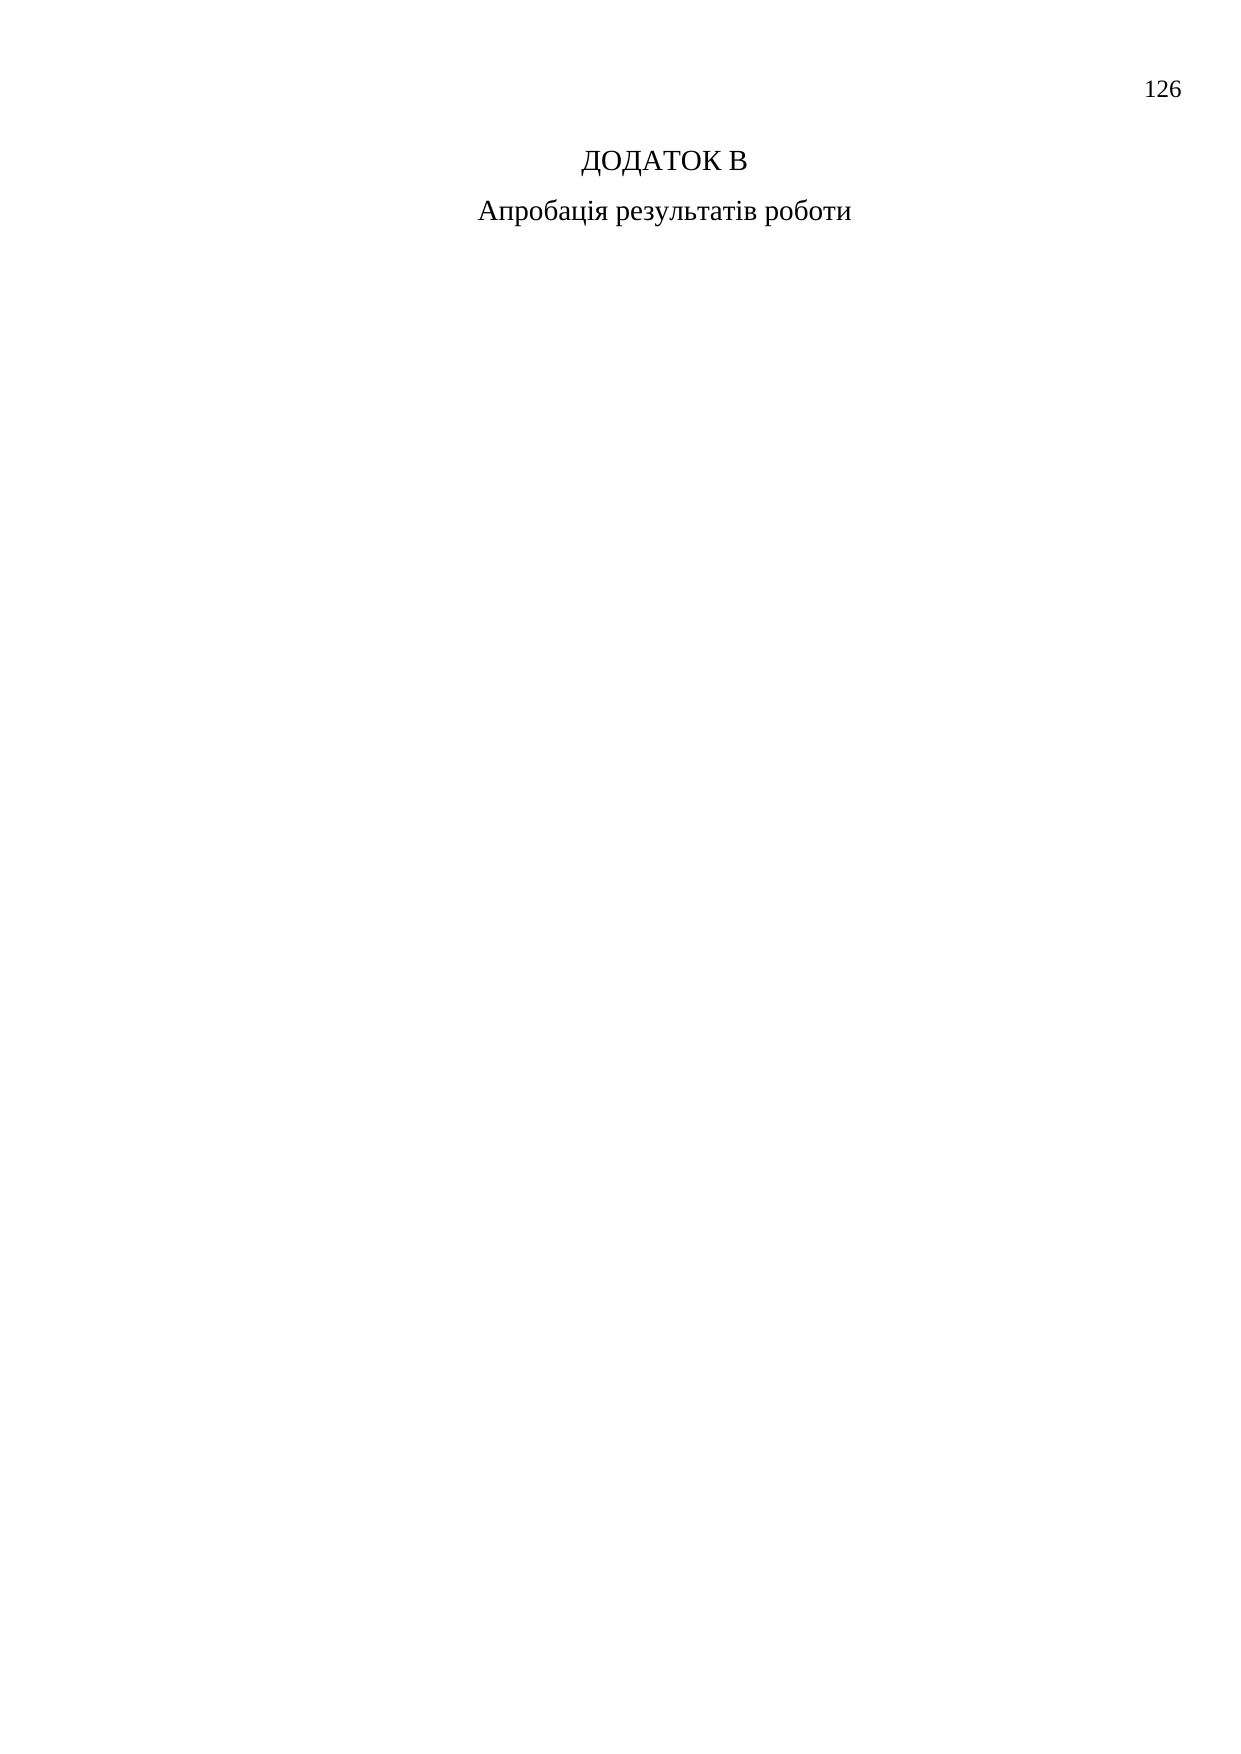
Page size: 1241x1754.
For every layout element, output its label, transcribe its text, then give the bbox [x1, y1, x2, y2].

text ДОДАТОК В Апробація результатів роботи [148, 143, 1181, 227]
